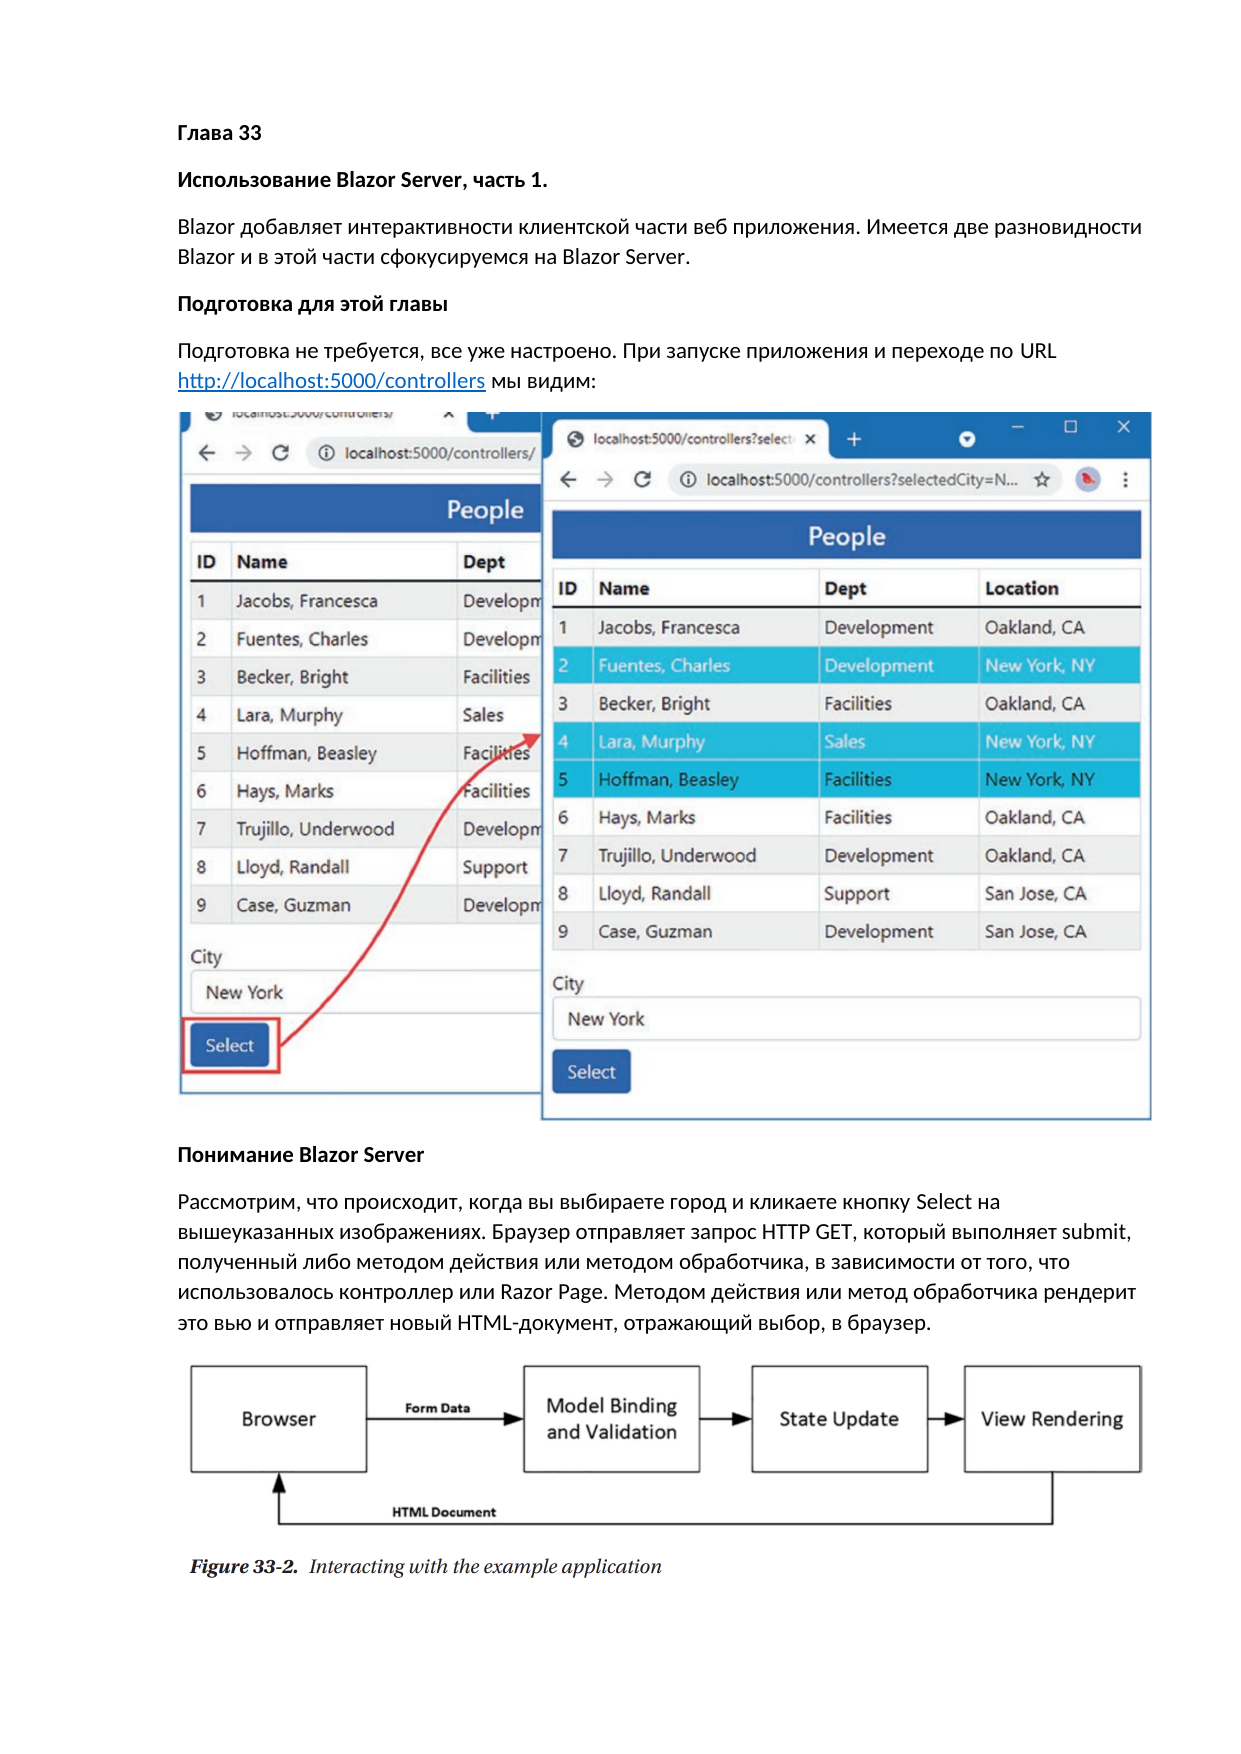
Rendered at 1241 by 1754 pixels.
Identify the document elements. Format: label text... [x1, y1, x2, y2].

text Глава 33 [177, 118, 1152, 146]
text Понимание Blazor Server [177, 1140, 1152, 1168]
picture [177, 1354, 1152, 1585]
picture [177, 412, 1152, 1121]
text Подготовка не требуется, все уже настроено. При запуске приложения и переходе по URL http://localhost:5000/controllers мы видим: [177, 336, 1152, 394]
text Blazor добавляет интерактивности клиентской части веб приложения. Имеется две разновидности Blazor и в этой части сфокусируемся на Blazor Server. [177, 212, 1152, 270]
text Рассмотрим, что происходит, когда вы выбираете город и кликаете кнопку Select на вышеуказанных изображениях. Браузер отправляет запрос HTTP GET, который выполняет submit, полученный либо методом действия или методом обработчика, в зависимости от того, что использовалось контроллер или Razor Page. Методом действия или метод обработчика рендерит это вью и отправляет новый HTML-документ, отражающий выбор, в браузер. [177, 1187, 1152, 1336]
text Использование Blazor Server, часть 1. [177, 165, 1152, 193]
text Подготовка для этой главы [177, 289, 1152, 317]
